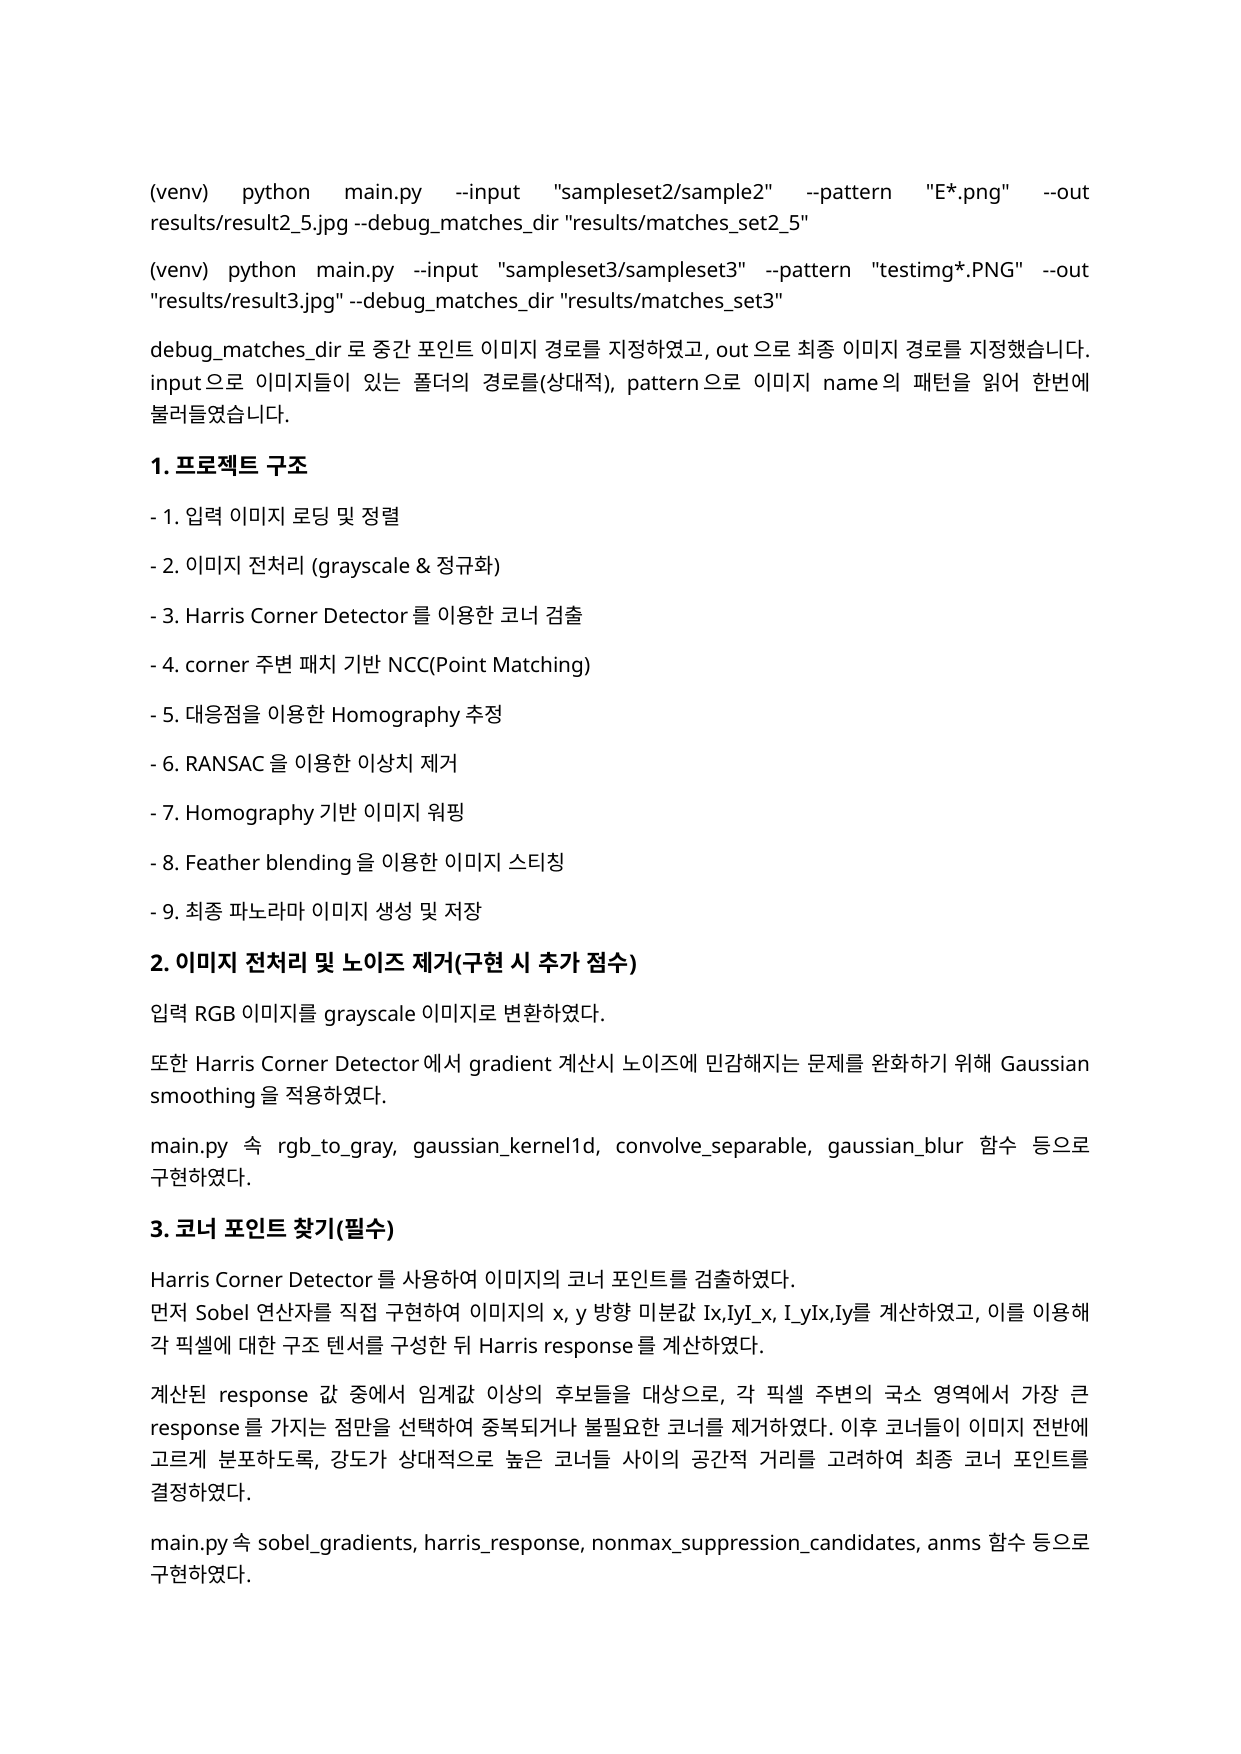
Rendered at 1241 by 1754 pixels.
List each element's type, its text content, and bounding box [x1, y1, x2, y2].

text - 1. 입력 이미지 로딩 및 정렬 [150, 500, 1090, 531]
text (venv) python main.py --input "sampleset3/sampleset3" --pattern "testimg*.PNG" --out "results/result3.jpg" --debug_matches_dir "results/matches_set3" [150, 255, 1090, 314]
text - 8. Feather blending을 이용한 이미지 스티칭 [150, 846, 1090, 876]
text - 2. 이미지 전처리 (grayscale & 정규화) [150, 550, 1090, 580]
text 입력 RGB 이미지를 grayscale 이미지로 변환하였다. [150, 997, 1090, 1028]
text - 6. RANSAC을 이용한 이상치 제거 [150, 747, 1090, 778]
text 3. 코너 포인트 찾기(필수) [150, 1211, 1090, 1244]
text Harris Corner Detector를 사용하여 이미지의 코너 포인트를 검출하였다. 먼저 Sobel 연산자를 직접 구현하여 이미지의 x, y 방향 미분값 Ix,IyI_x, I_yIx​,Iy​를 계산하였고, 이를 이용해 각 픽셀에 대한 구조 텐서를 구성한 뒤 Harris response를 계산하였다. [150, 1263, 1090, 1359]
text 2. 이미지 전처리 및 노이즈 제거(구현 시 추가 점수) [150, 945, 1090, 978]
text 또한 Harris Corner Detector에서 gradient 계산시 노이즈에 민감해지는 문제를 완화하기 위해 Gaussian smoothing을 적용하였다. [150, 1047, 1090, 1110]
text - 4. corner 주변 패치 기반 NCC(Point Matching) [150, 648, 1090, 679]
text - 7. Homography 기반 이미지 워핑 [150, 797, 1090, 827]
text - 3. Harris Corner Detector를 이용한 코너 검출 [150, 599, 1090, 629]
text - 9. 최종 파노라마 이미지 생성 및 저장 [150, 895, 1090, 926]
text 1. 프로젝트 구조 [150, 448, 1090, 481]
text - 5. 대응점을 이용한 Homography 추정 [150, 698, 1090, 728]
text (venv) python main.py --input "sampleset2/sample2" --pattern "E*.png" --out results/result2_5.jpg --debug_matches_dir "results/matches_set2_5" [150, 177, 1090, 236]
text main.py 속 rgb_to_gray, gaussian_kernel1d, convolve_separable, gaussian_blur 함수 등으로 구현하였다. [150, 1129, 1090, 1192]
text debug_matches_dir 로 중간 포인트 이미지 경로를 지정하였고, out으로 최종 이미지 경로를 지정했습니다. input으로 이미지들이 있는 폴더의 경로를(상대적), pattern으로 이미지 name의 패턴을 읽어 한번에 불러들였습니다. [150, 333, 1090, 429]
text 계산된 response 값 중에서 임계값 이상의 후보들을 대상으로, 각 픽셀 주변의 국소 영역에서 가장 큰 response를 가지는 점만을 선택하여 중복되거나 불필요한 코너를 제거하였다. 이후 코너들이 이미지 전반에 고르게 분포하도록, 강도가 상대적으로 높은 코너들 사이의 공간적 거리를 고려하여 최종 코너 포인트를 결정하였다. [150, 1378, 1090, 1507]
text main.py속 sobel_gradients, harris_response, nonmax_suppression_candidates, anms 함수 등으로 구현하였다. [150, 1526, 1090, 1589]
